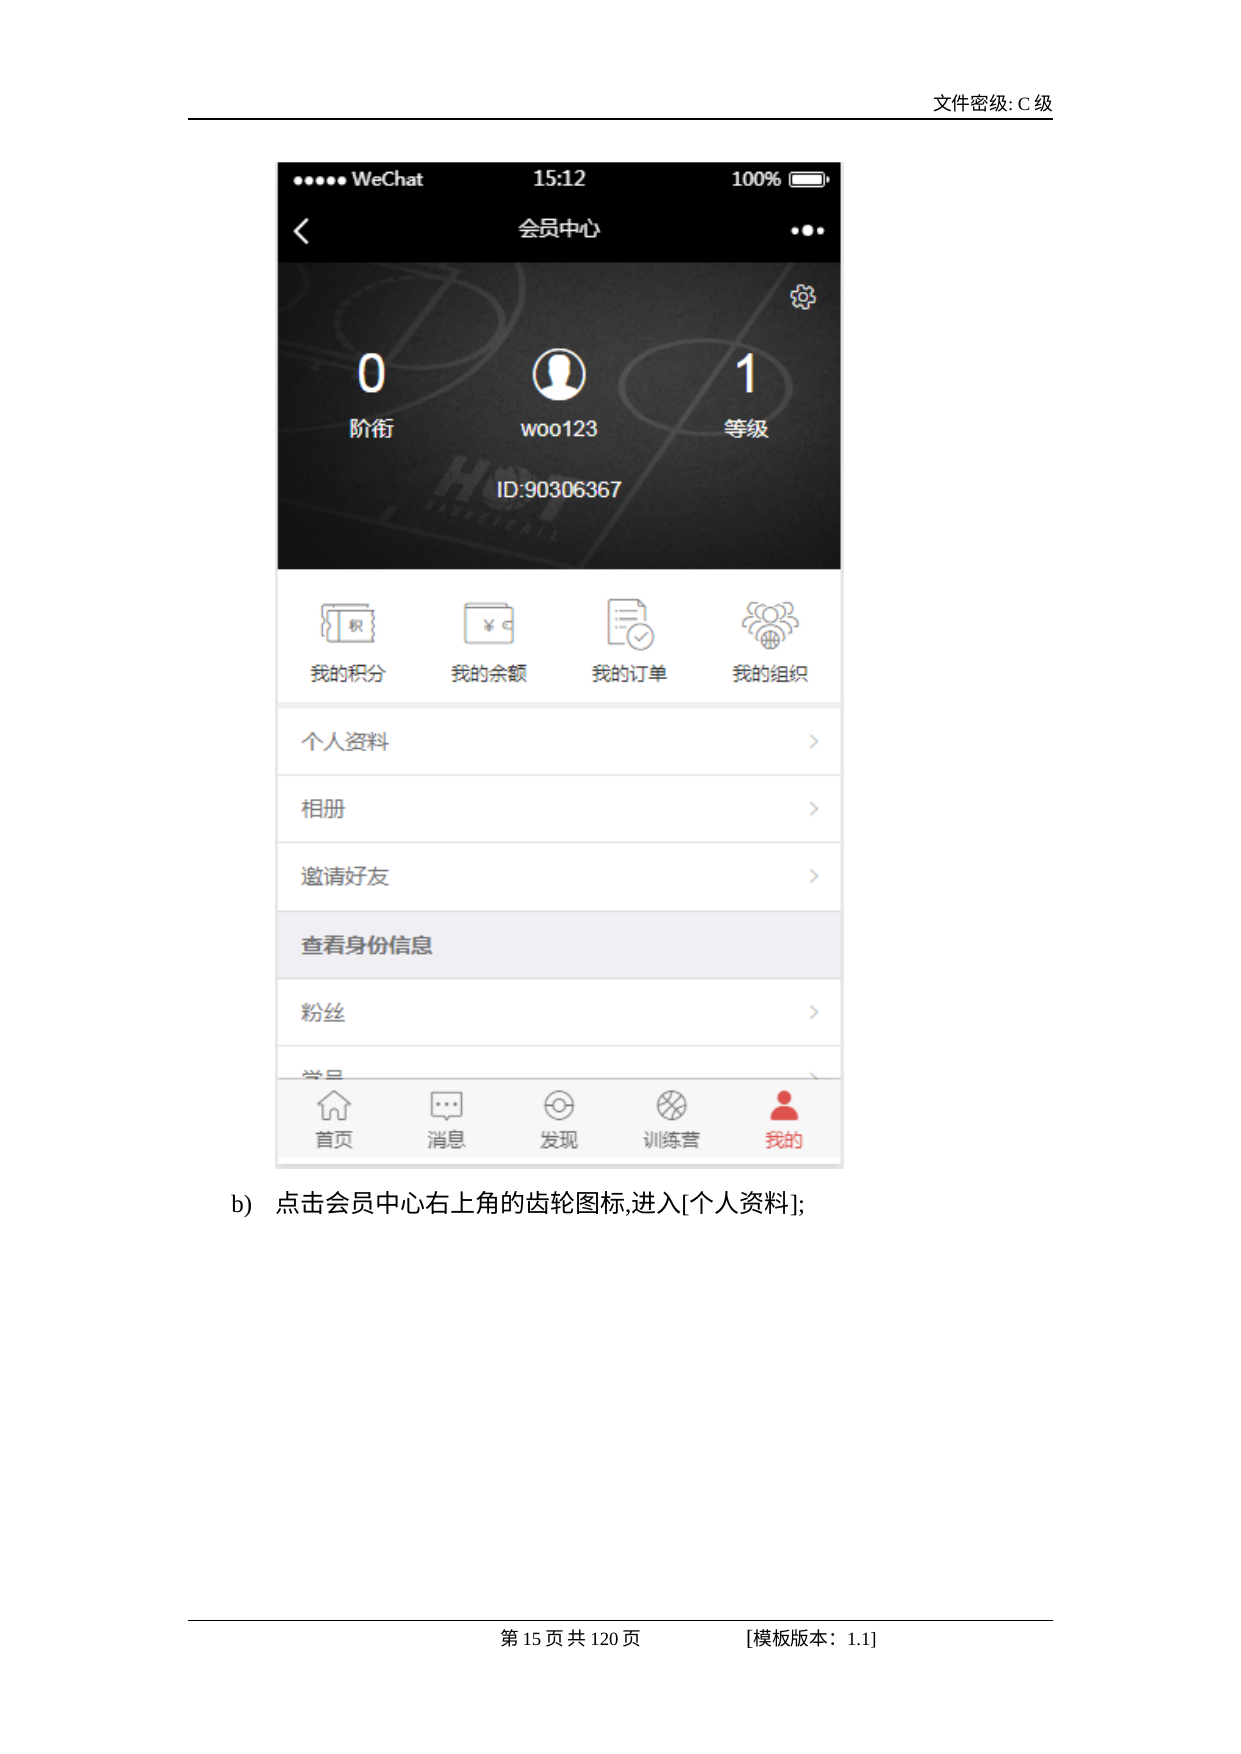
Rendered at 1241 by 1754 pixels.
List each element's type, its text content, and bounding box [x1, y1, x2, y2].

picture [275, 162, 844, 1169]
list 点击会员中心右上角的齿轮图标,进入[个人资料]; [231, 1169, 1053, 1234]
